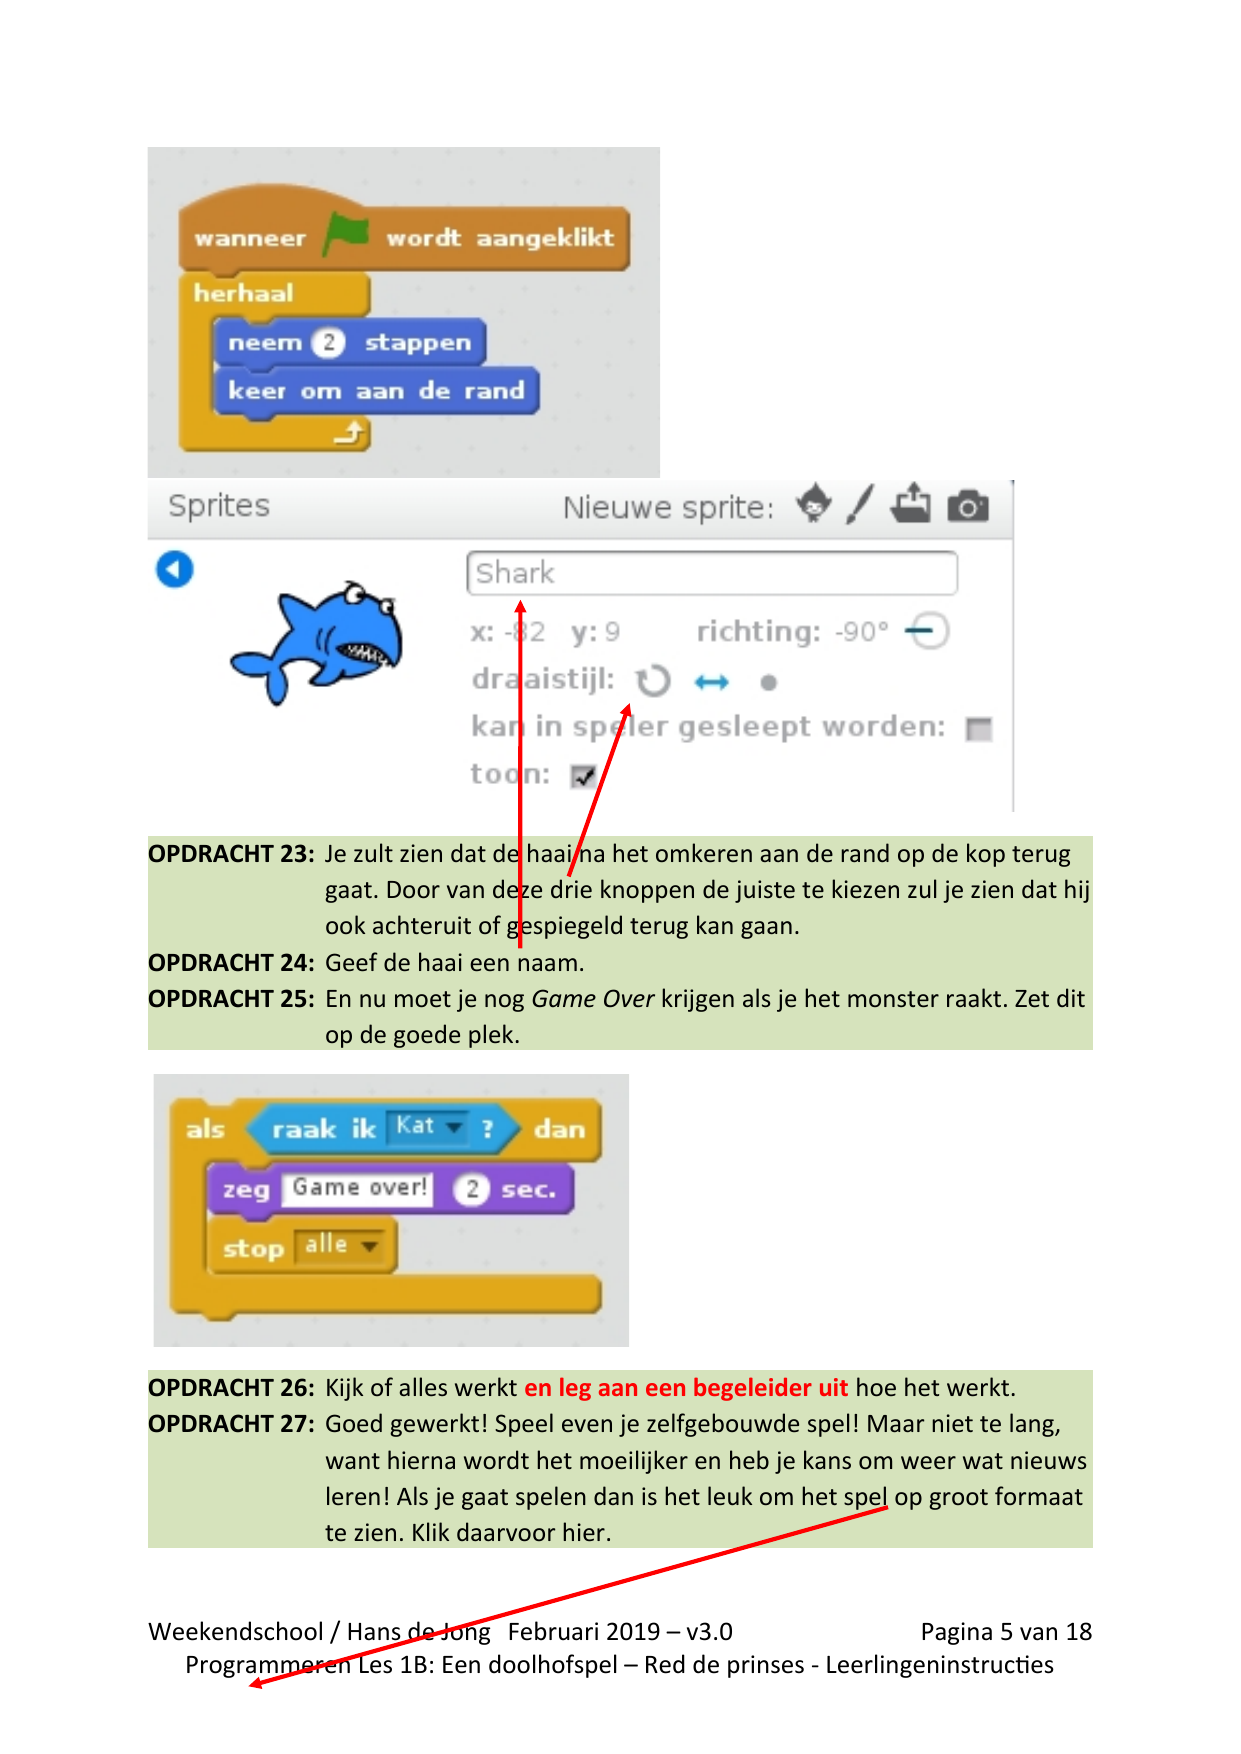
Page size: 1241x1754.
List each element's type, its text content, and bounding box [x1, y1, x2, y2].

picture [147, 147, 661, 478]
picture [147, 480, 1015, 812]
text Geef de haai een naam. [148, 945, 1093, 978]
picture [153, 1074, 630, 1347]
text En nu moet je nog Game Over krijgen als je het monster raakt. Zet dit op de goede plek. [148, 981, 1093, 1050]
text Je zult zien dat de haai na het omkeren aan de rand op de kop terug gaat. Door van deze drie knoppen de juiste te kiezen zul je zien dat hij ook achteruit of gespiegeld terug kan gaan. [148, 836, 518, 942]
text Je zult zien dat de haai na het omkeren aan de rand op de kop terug gaat. Door van deze drie knoppen de juiste te kiezen zul je zien dat hij ook achteruit of gespiegeld terug kan gaan. [523, 836, 1093, 942]
text Goed gewerkt! Speel even je zelfgebouwde spel! Maar niet te lang, want hierna wordt het moeilijker en heb je kans om weer wat nieuws leren! Als je gaat spelen dan is het leuk om het spel op groot formaat te zien. Klik daarvoor hier. [148, 1407, 1093, 1548]
text Kijk of alles werkt en leg aan een begeleider uit hoe het werkt. [148, 1370, 1093, 1403]
